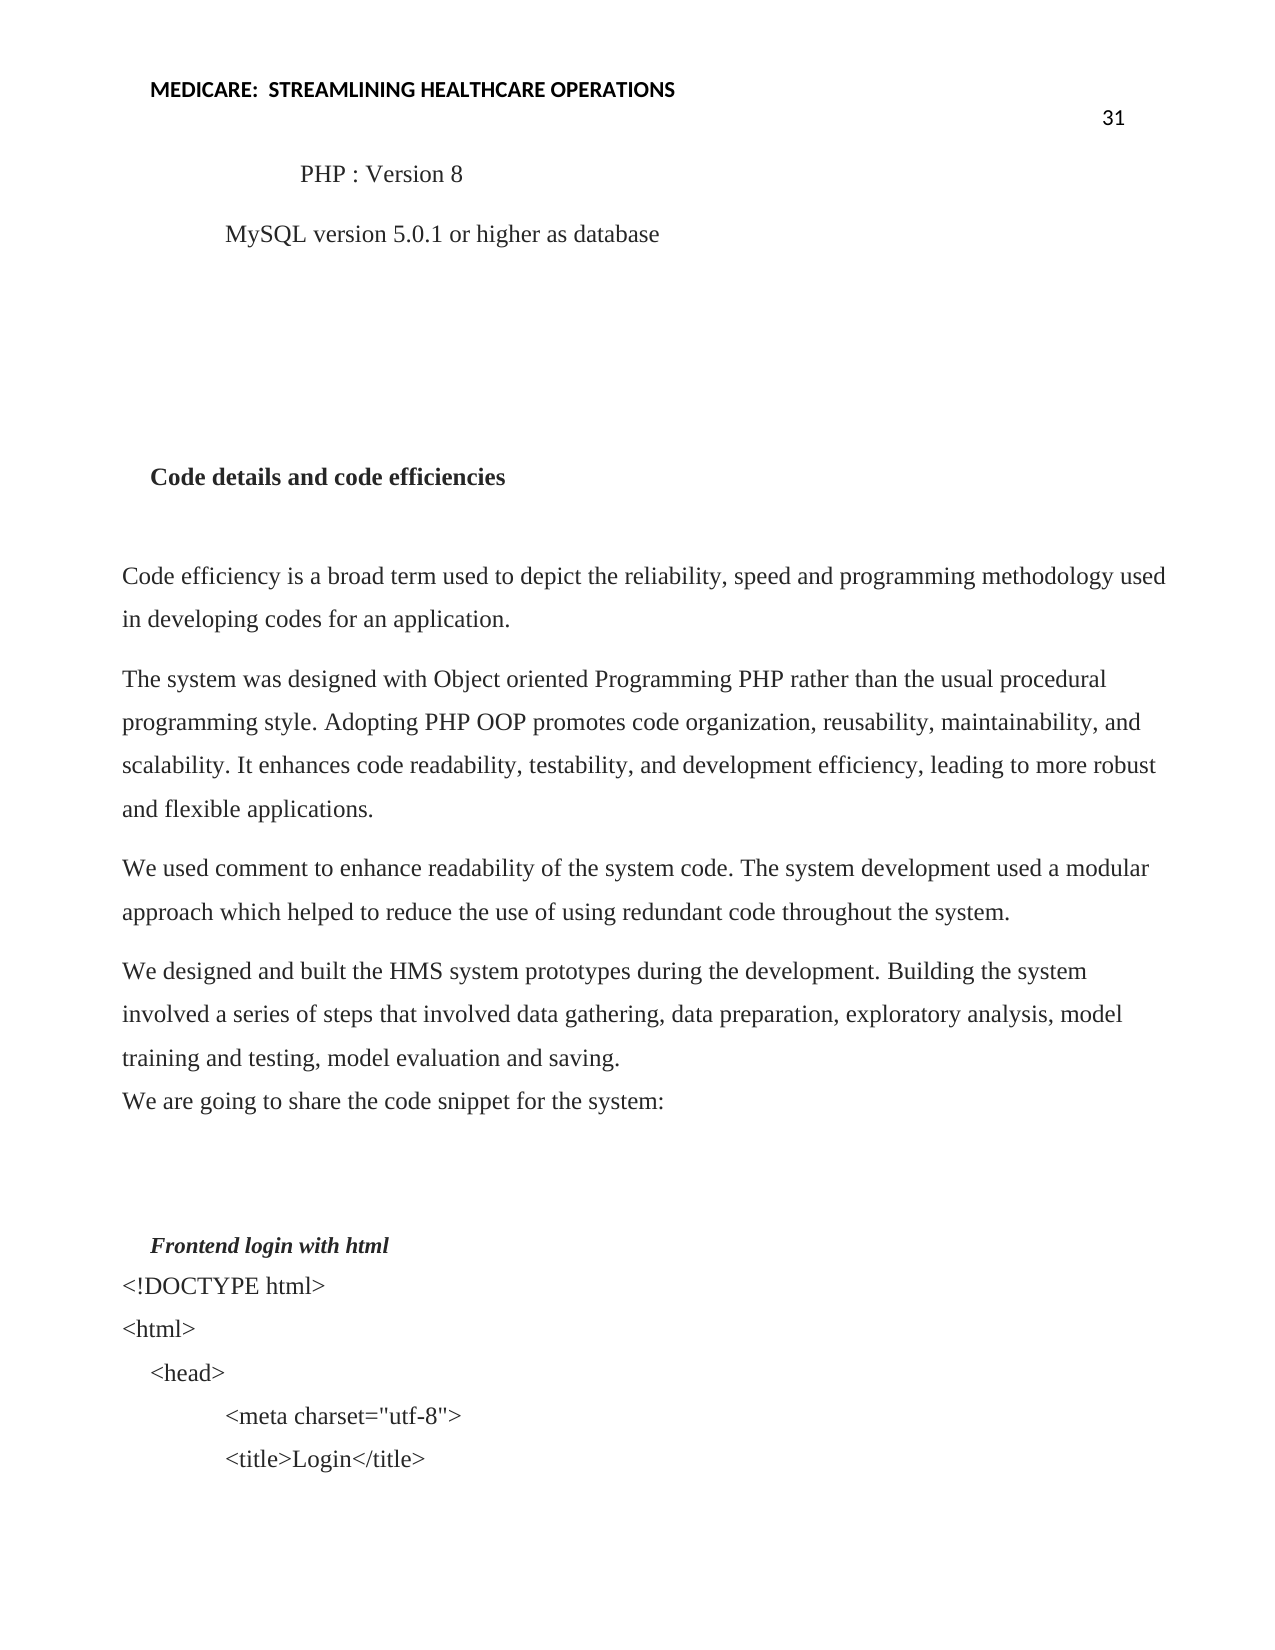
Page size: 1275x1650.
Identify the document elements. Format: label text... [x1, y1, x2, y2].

text We used comment to enhance readability of the system code. The system development used a modular approach which helped to reduce the use of using redundant code throughout the system. [122, 853, 1172, 925]
list <html> [122, 1314, 1172, 1343]
list We designed and built the HMS system prototypes during the development. Building the system involved a series of steps that involved data gathering, data preparation, exploratory analysis, model training and testing, model evaluation and saving. [122, 956, 1172, 1071]
subtitle Code details and code efficiencies [150, 462, 1125, 491]
text PHP : Version 8 [300, 159, 1125, 188]
list <title>Login</title> [122, 1444, 1172, 1473]
subtitle Frontend login with html [150, 1232, 1125, 1258]
text MySQL version 5.0.1 or higher as database [225, 219, 1125, 248]
list We are going to share the code snippet for the system: [122, 1086, 1172, 1114]
list <head> [122, 1358, 1172, 1386]
list <meta charset="utf-8"> [122, 1401, 1172, 1429]
list <!DOCTYPE html> [122, 1271, 1172, 1300]
text The system was designed with Object oriented Programming PHP rather than the usual procedural programming style. Adopting PHP OOP promotes code organization, reusability, maintainability, and scalability. It enhances code readability, testability, and development efficiency, leading to more robust and flexible applications. [122, 664, 1172, 822]
text Code efficiency is a broad term used to depict the reliability, speed and programming methodology used in developing codes for an application. [122, 561, 1172, 633]
